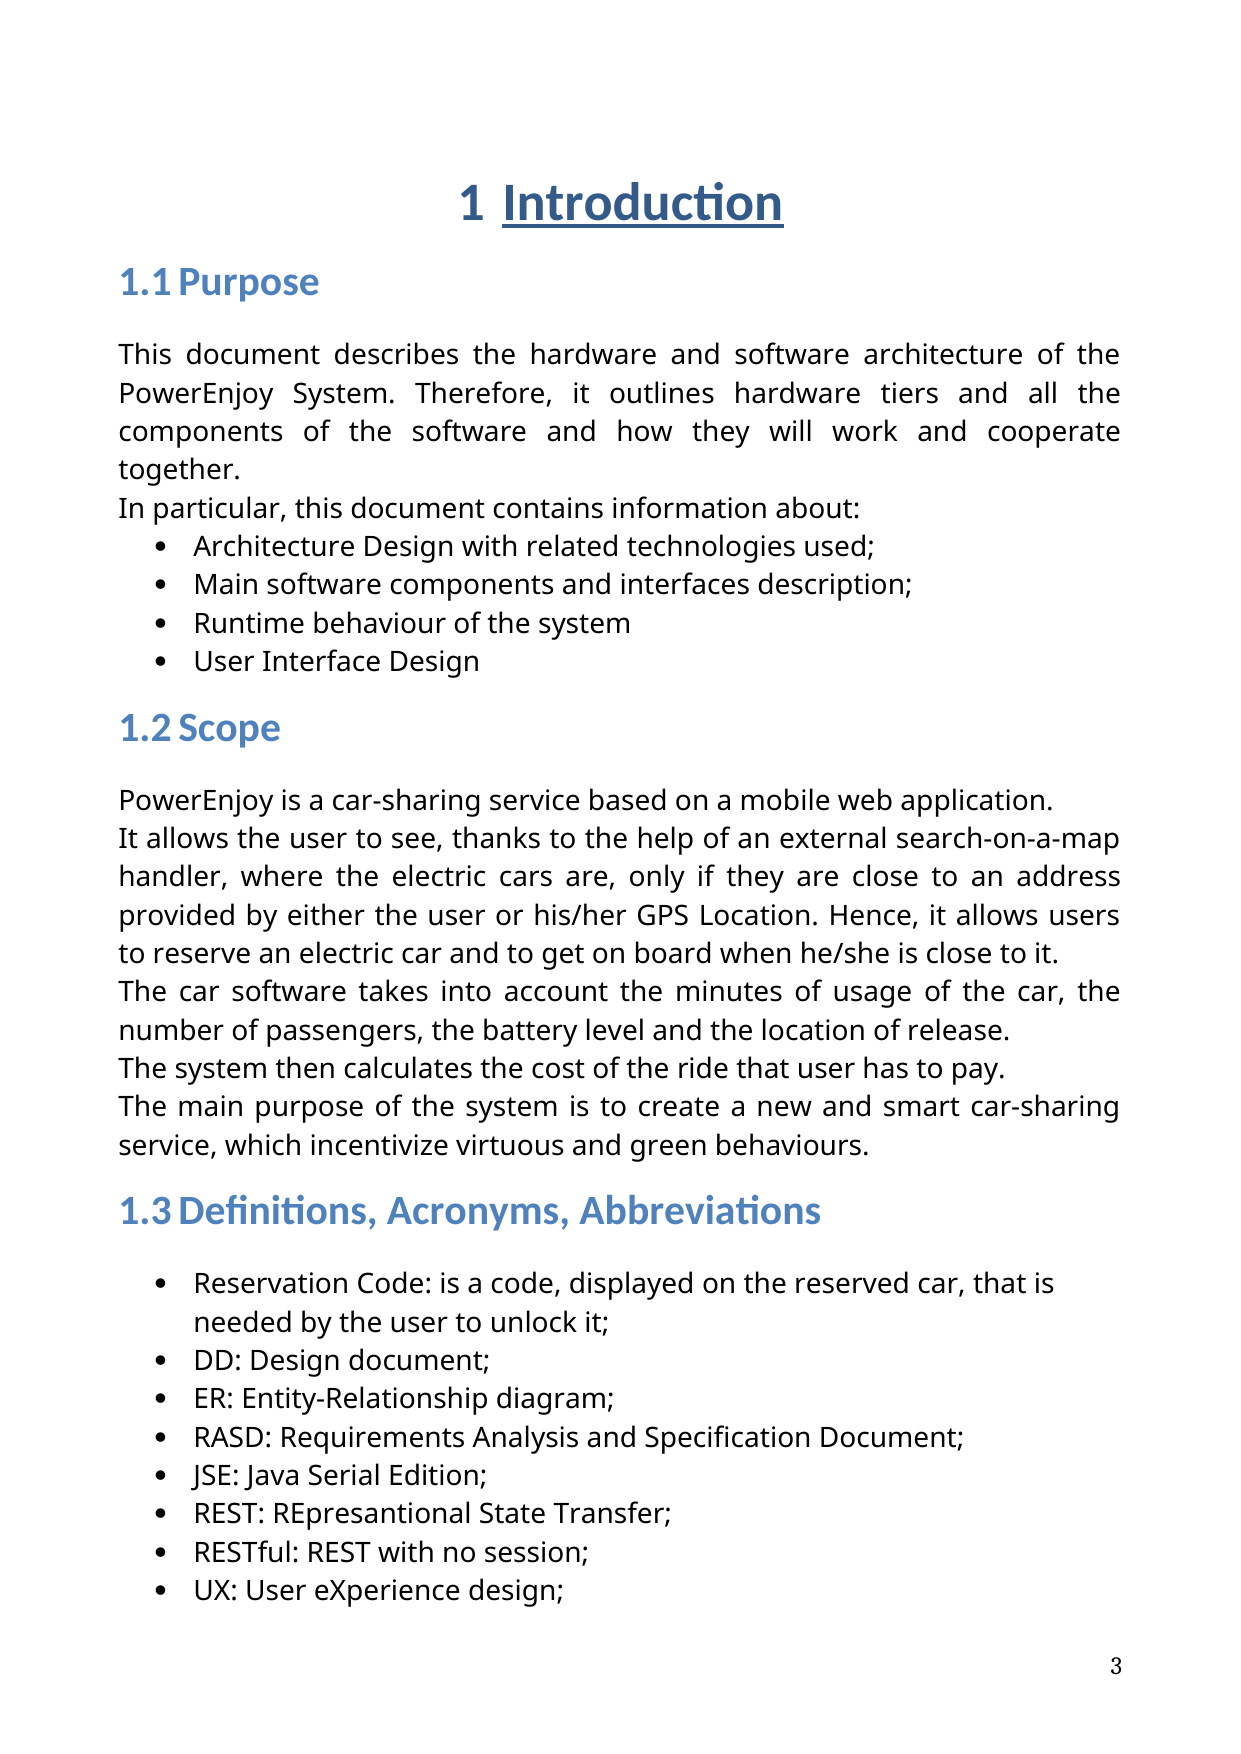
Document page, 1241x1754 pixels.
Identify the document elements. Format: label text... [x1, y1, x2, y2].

list ER: Entity-Relationship diagram; [156, 1379, 1122, 1417]
text The main purpose of the system is to create a new and smart car-sharing service, which incentivize virtuous and green behaviours. [118, 1087, 1122, 1163]
text PowerEnjoy is a car-sharing service based on a mobile web application. [118, 780, 1122, 818]
list JSE: Java Serial Edition; [156, 1456, 1122, 1494]
text It allows the user to see, thanks to the help of an external search-on-a-map handler, where the electric cars are, only if they are close to an address provided by either the user or his/her GPS Location. Hence, it allows users to reserve an electric car and to get on board when he/she is close to it. [118, 818, 1122, 972]
list Main software components and interfaces description; [156, 565, 1122, 603]
subtitle Scope [118, 701, 1122, 751]
list User Interface Design [156, 641, 1122, 680]
list RASD: Requirements Analysis and Specification Document; [156, 1417, 1122, 1456]
list REST: REpresantional State Transfer; [156, 1494, 1122, 1532]
subtitle Purpose [118, 255, 1122, 306]
text This document describes the hardware and software architecture of the PowerEnjoy System. Therefore, it outlines hardware tiers and all the components of the software and how they will work and cooperate together. [118, 335, 1122, 488]
list Runtime behaviour of the system [156, 603, 1122, 641]
subtitle Introduction [118, 168, 1122, 234]
list DD: Design document; [156, 1341, 1122, 1379]
list Reservation Code: is a code, displayed on the reserved car, that is needed by the user to unlock it; [156, 1264, 1122, 1341]
subtitle Definitions, Acronyms, Abbreviations [118, 1184, 1122, 1235]
text The car software takes into account the minutes of usage of the car, the number of passengers, the battery level and the location of release. [118, 972, 1122, 1048]
list RESTful: REST with no session; [156, 1532, 1122, 1571]
text In particular, this document contains information about: [118, 488, 1122, 526]
text The system then calculates the cost of the ride that user has to pay. [118, 1048, 1122, 1087]
list UX: User eXperience design; [156, 1571, 1122, 1609]
list Architecture Design with related technologies used; [156, 526, 1122, 565]
